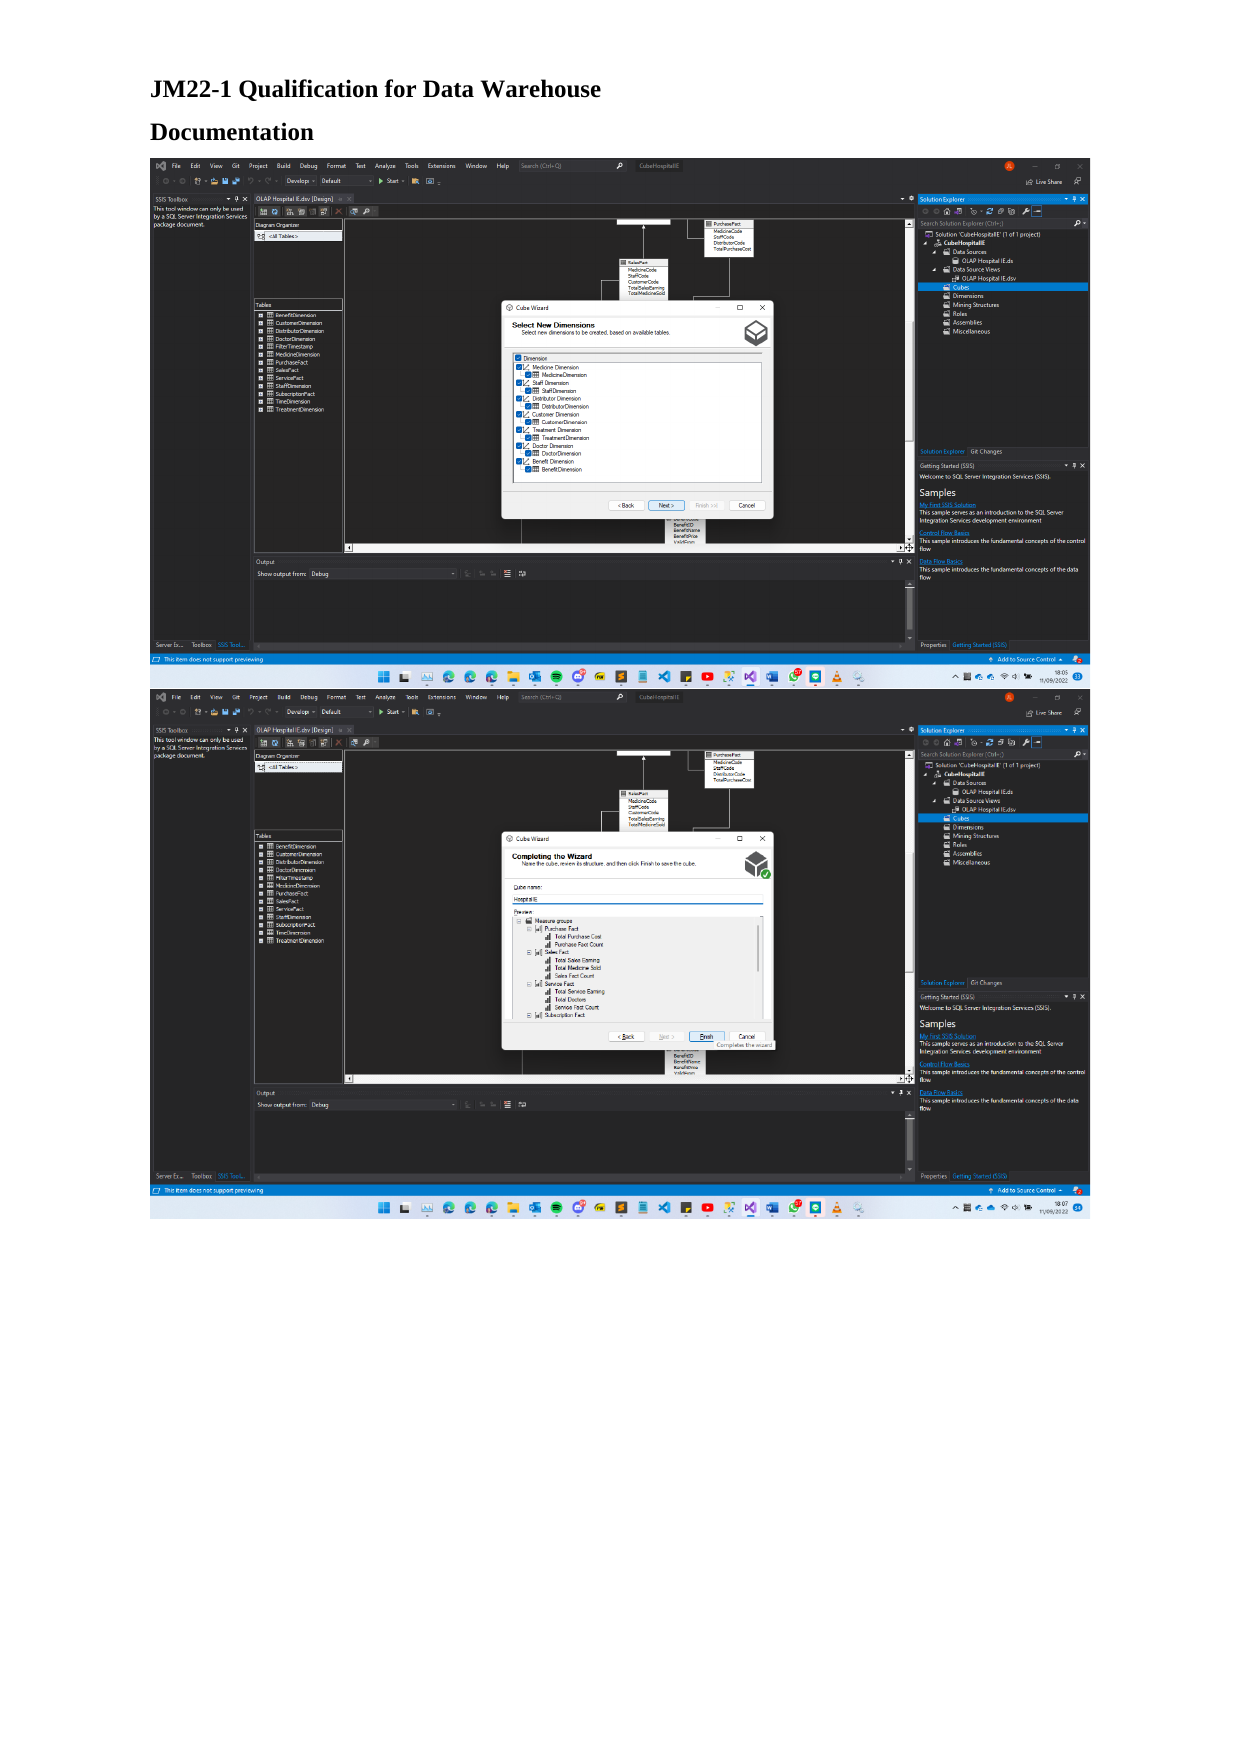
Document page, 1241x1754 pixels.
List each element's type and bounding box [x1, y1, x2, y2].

picture [150, 689, 1091, 1219]
picture [150, 158, 1091, 688]
